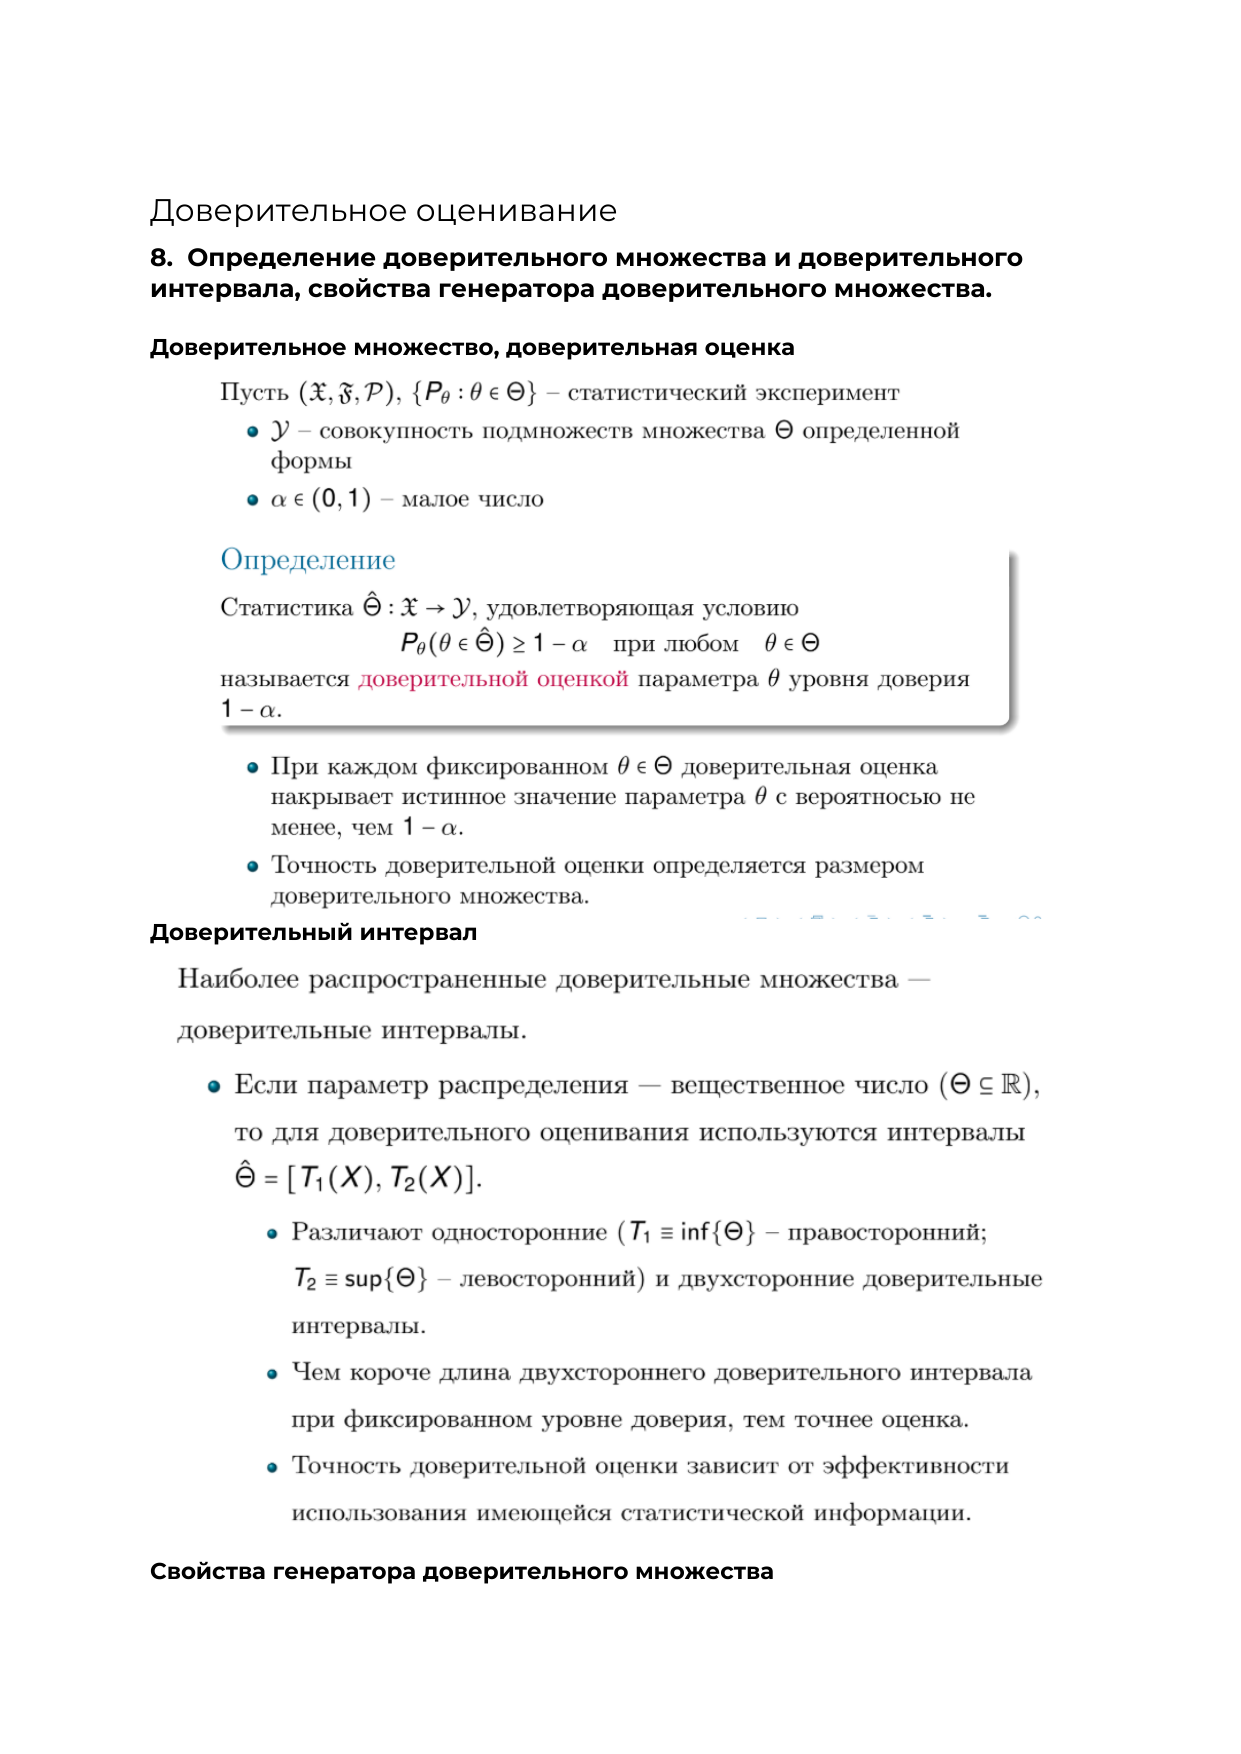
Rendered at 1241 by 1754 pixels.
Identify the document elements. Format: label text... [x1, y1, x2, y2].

text Доверительное множество, доверительная оценка [150, 333, 1090, 361]
text Доверительный интервал [150, 918, 1090, 946]
picture [183, 365, 1047, 919]
subtitle Доверительное оценивание [150, 192, 1090, 230]
picture [159, 950, 1071, 1527]
text Свойства генератора доверительного множества [150, 1557, 1090, 1585]
subtitle 8. Определение доверительного множества и доверительного интервала, свойства генератора доверительного множества. [150, 242, 1090, 303]
